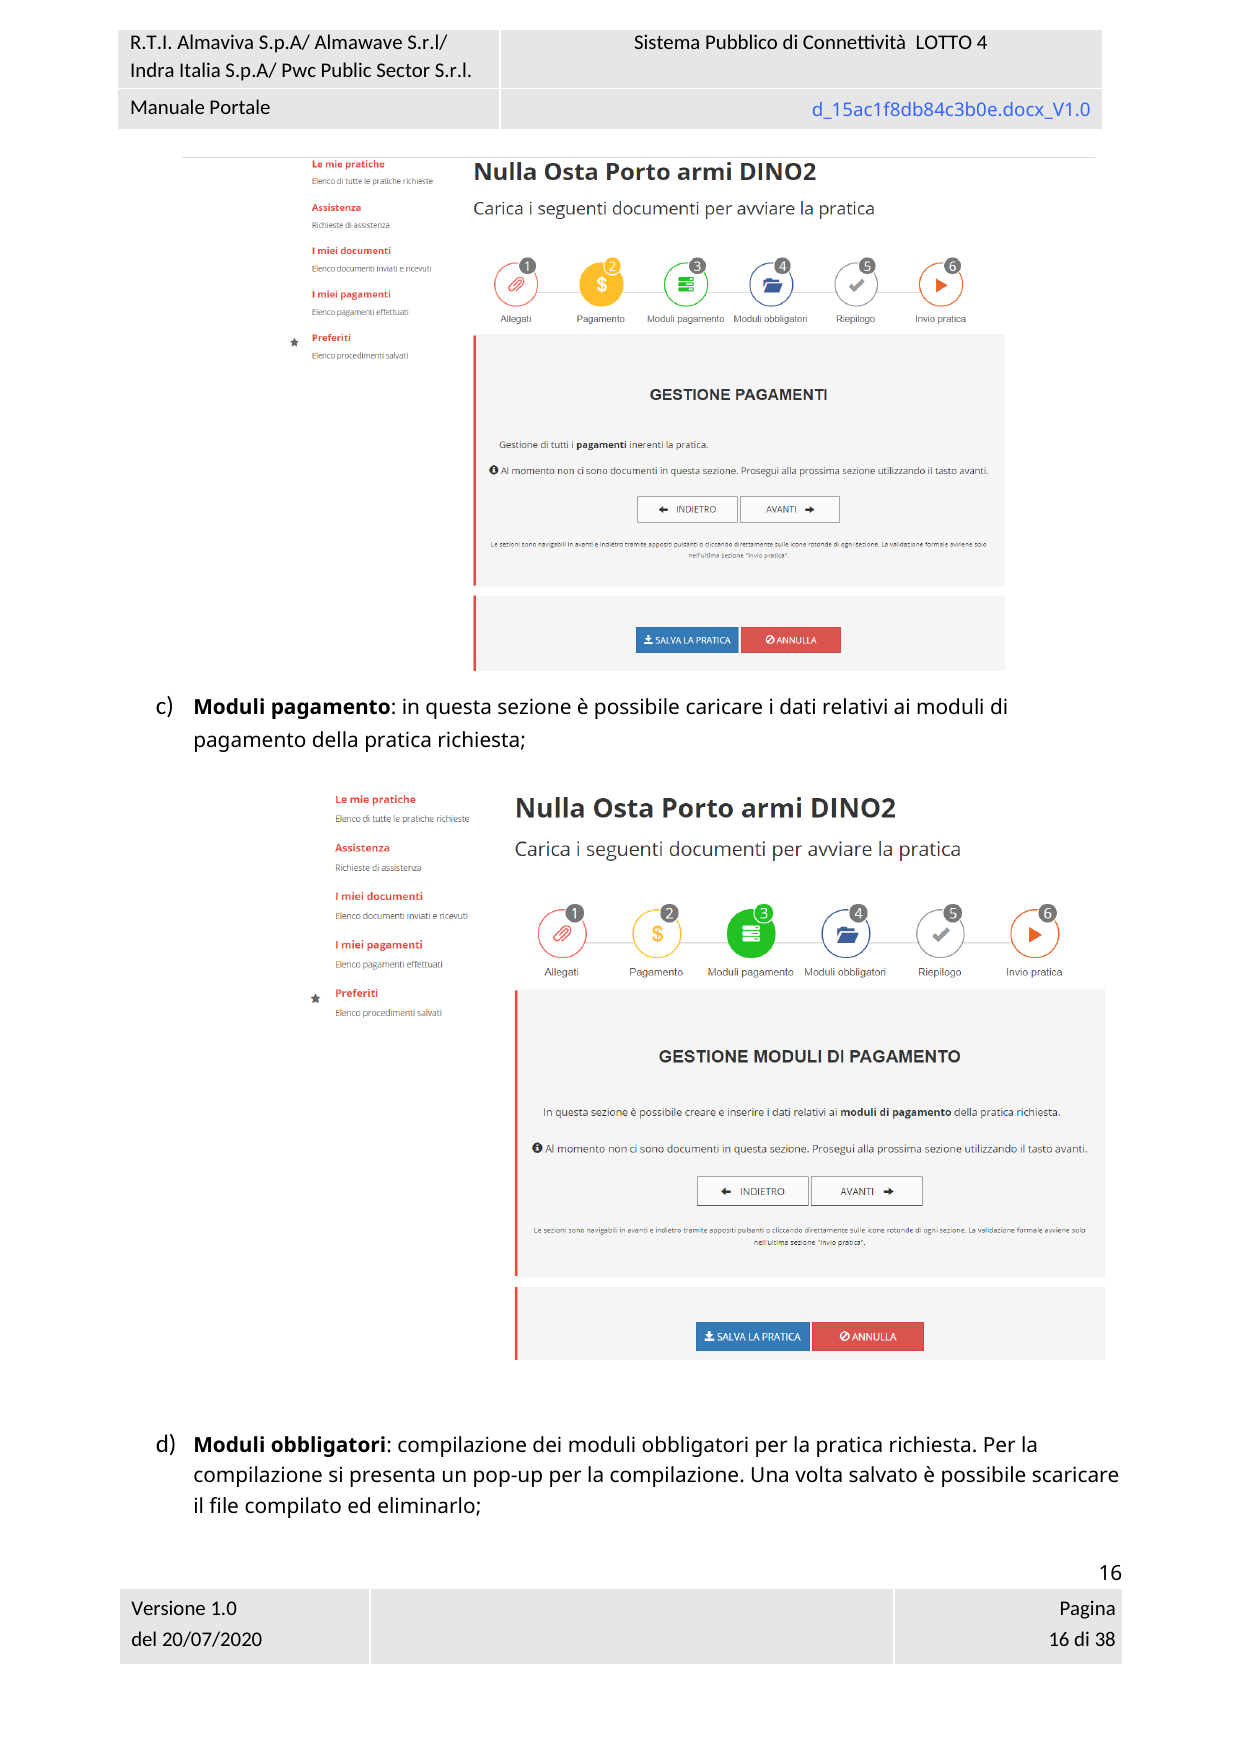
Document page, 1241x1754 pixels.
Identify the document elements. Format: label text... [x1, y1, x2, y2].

list Moduli obbligatori: compilazione dei moduli obbligatori per la pratica richiesta. Per la compilazione si presenta un pop-up per la compilazione. Una volta salvato è possibile scaricare il file compilato ed eliminarlo; [156, 1428, 1122, 1520]
picture [182, 157, 1096, 671]
list Moduli pagamento: in questa sezione è possibile caricare i dati relativi ai moduli di pagamento della pratica richiesta; [156, 690, 1122, 753]
picture [193, 788, 1209, 1360]
